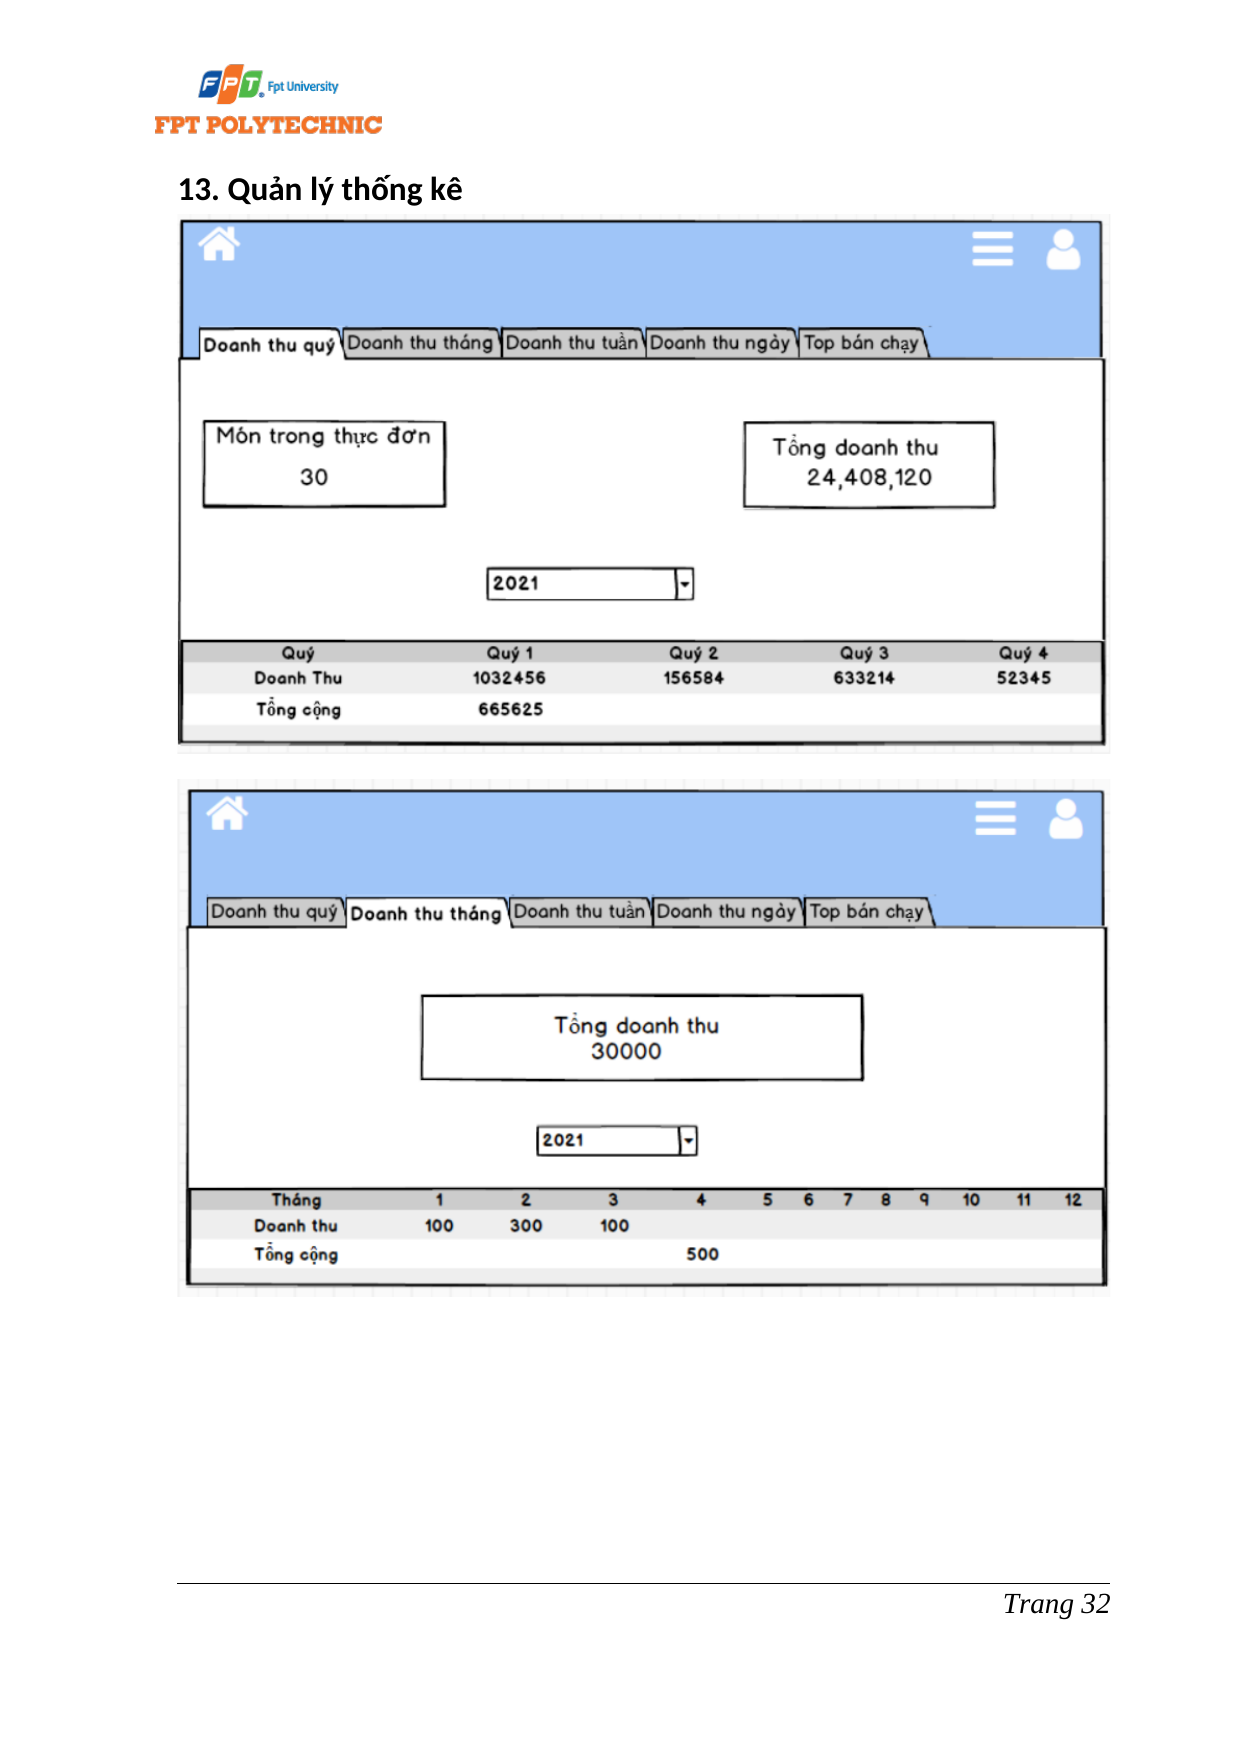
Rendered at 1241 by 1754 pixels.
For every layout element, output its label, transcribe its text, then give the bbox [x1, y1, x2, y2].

picture [177, 214, 1111, 754]
picture [148, 58, 397, 142]
subtitle 13. Quản lý thống kê [177, 168, 1110, 209]
picture [177, 779, 1111, 1297]
